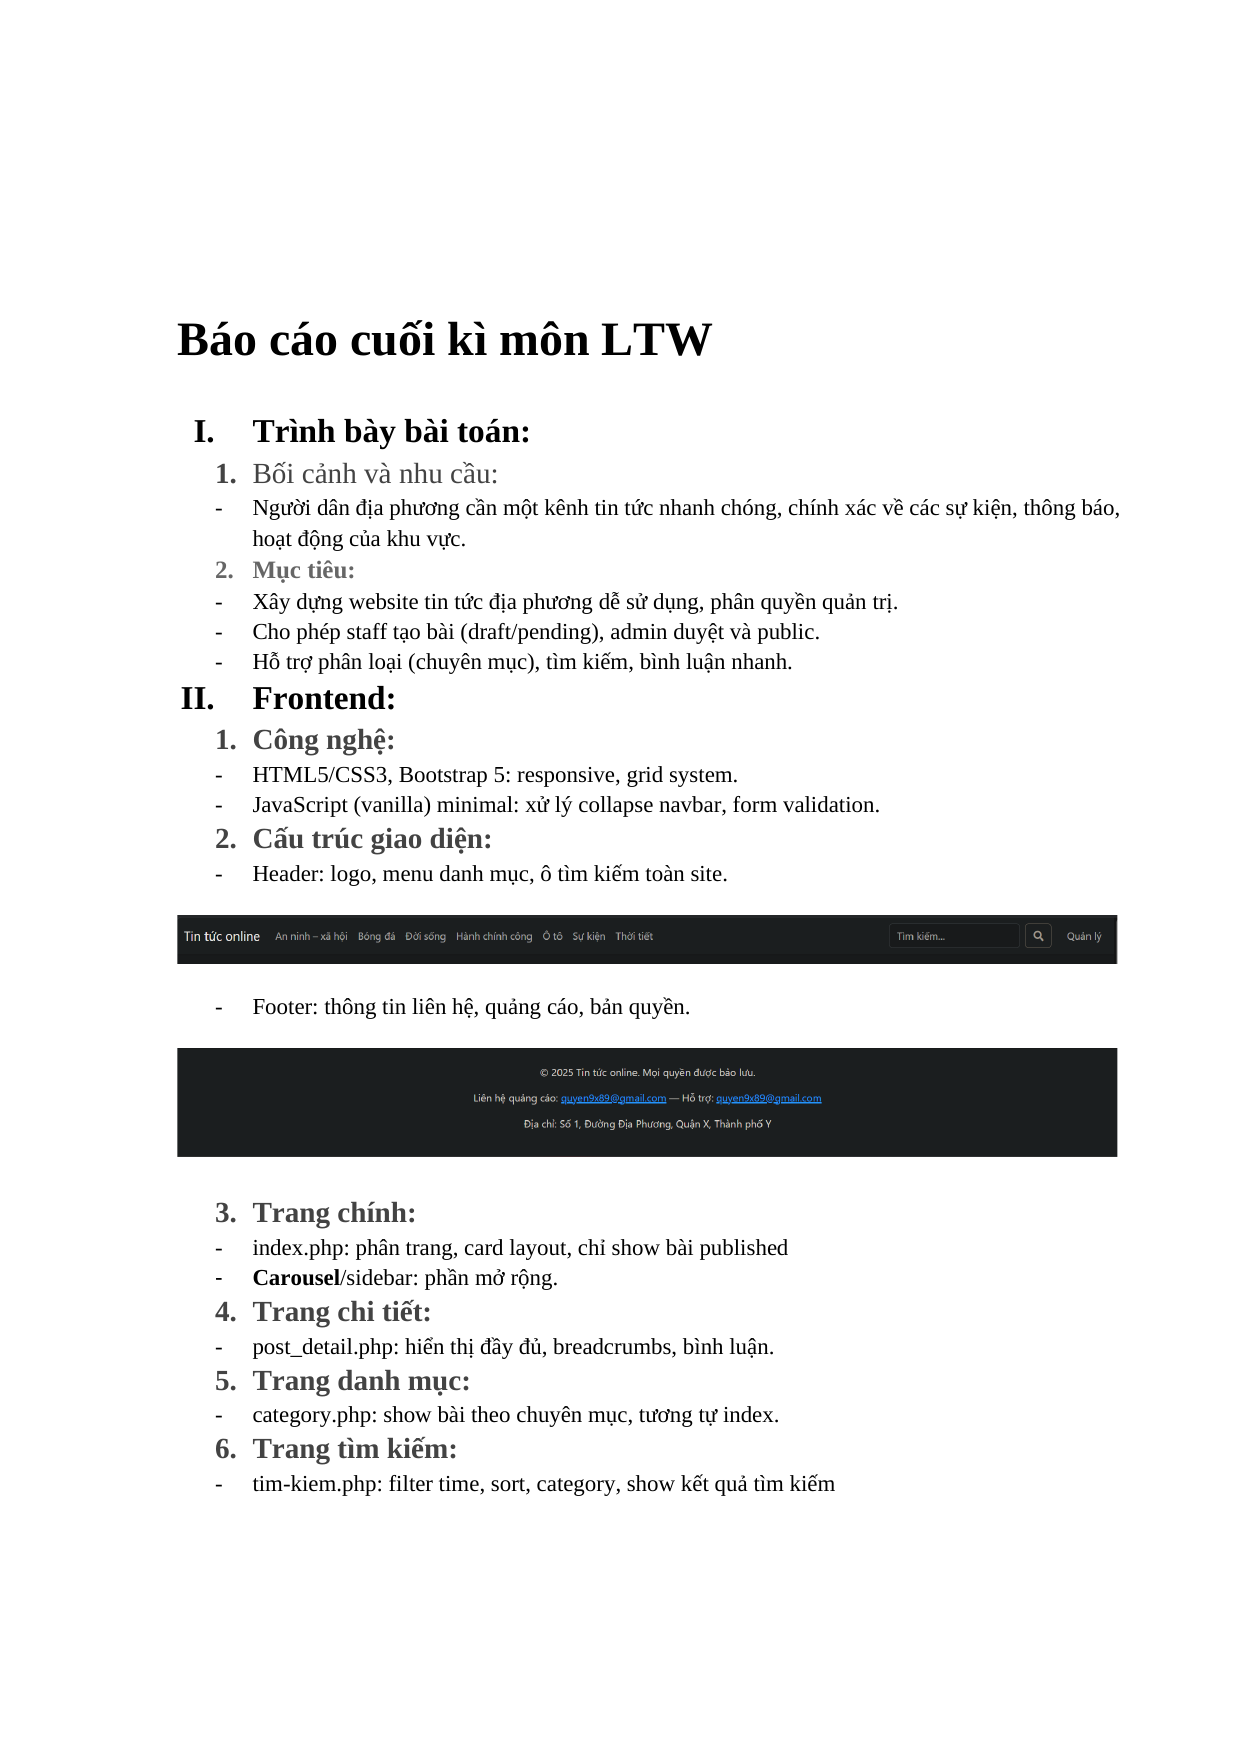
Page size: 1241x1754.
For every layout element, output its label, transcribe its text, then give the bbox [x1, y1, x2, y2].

subtitle Trình bày bài toán: [215, 412, 1122, 450]
list Xây dựng website tin tức địa phương dễ sử dụng, phân quyền quản trị. [215, 588, 1122, 614]
picture [177, 1048, 1118, 1157]
subtitle Báo cáo cuối kì môn LTW [177, 311, 1122, 366]
subtitle Cấu trúc giao diện: [215, 821, 1122, 855]
list JavaScript (vanilla) minimal: xử lý collapse navbar, form validation. [215, 791, 1122, 818]
list Người dân địa phương cần một kênh tin tức nhanh chóng, chính xác về các sự kiện, thông báo, hoạt động của khu vực. [215, 494, 1122, 551]
list Hỗ trợ phân loại (chuyên mục), tìm kiếm, bình luận nhanh. [215, 648, 1122, 674]
list index.php: phân trang, card layout, chỉ show bài published [215, 1233, 1122, 1260]
subtitle Trang tìm kiếm: [215, 1432, 1122, 1465]
subtitle Frontend: [215, 678, 1122, 717]
subtitle Trang danh mục: [215, 1363, 1122, 1396]
list category.php: show bài theo chuyên mục, tương tự index. [215, 1401, 1122, 1428]
list Footer: thông tin liên hệ, quảng cáo, bản quyền. [215, 993, 1122, 1019]
picture [177, 915, 1118, 964]
subtitle Trang chính: [215, 1195, 1122, 1228]
list HTML5/CSS3, Bootstrap 5: responsive, grid system. [215, 761, 1122, 787]
list post_detail.php: hiển thị đầy đủ, breadcrumbs, bình luận. [215, 1333, 1122, 1359]
subtitle Mục tiêu: [215, 555, 1122, 583]
list Header: logo, menu danh mục, ô tìm kiếm toàn site. [215, 860, 1122, 886]
list tim-kiem.php: filter time, sort, category, show kết quả tìm kiếm [215, 1470, 1122, 1497]
subtitle Trang chi tiết: [215, 1294, 1122, 1328]
subtitle Bối cảnh và nhu cầu: [215, 456, 1122, 489]
subtitle Công nghệ: [215, 722, 1122, 756]
list Cho phép staff tạo bài (draft/pending), admin duyệt và public. [215, 618, 1122, 644]
list Carousel/sidebar: phần mở rộng. [215, 1264, 1122, 1290]
